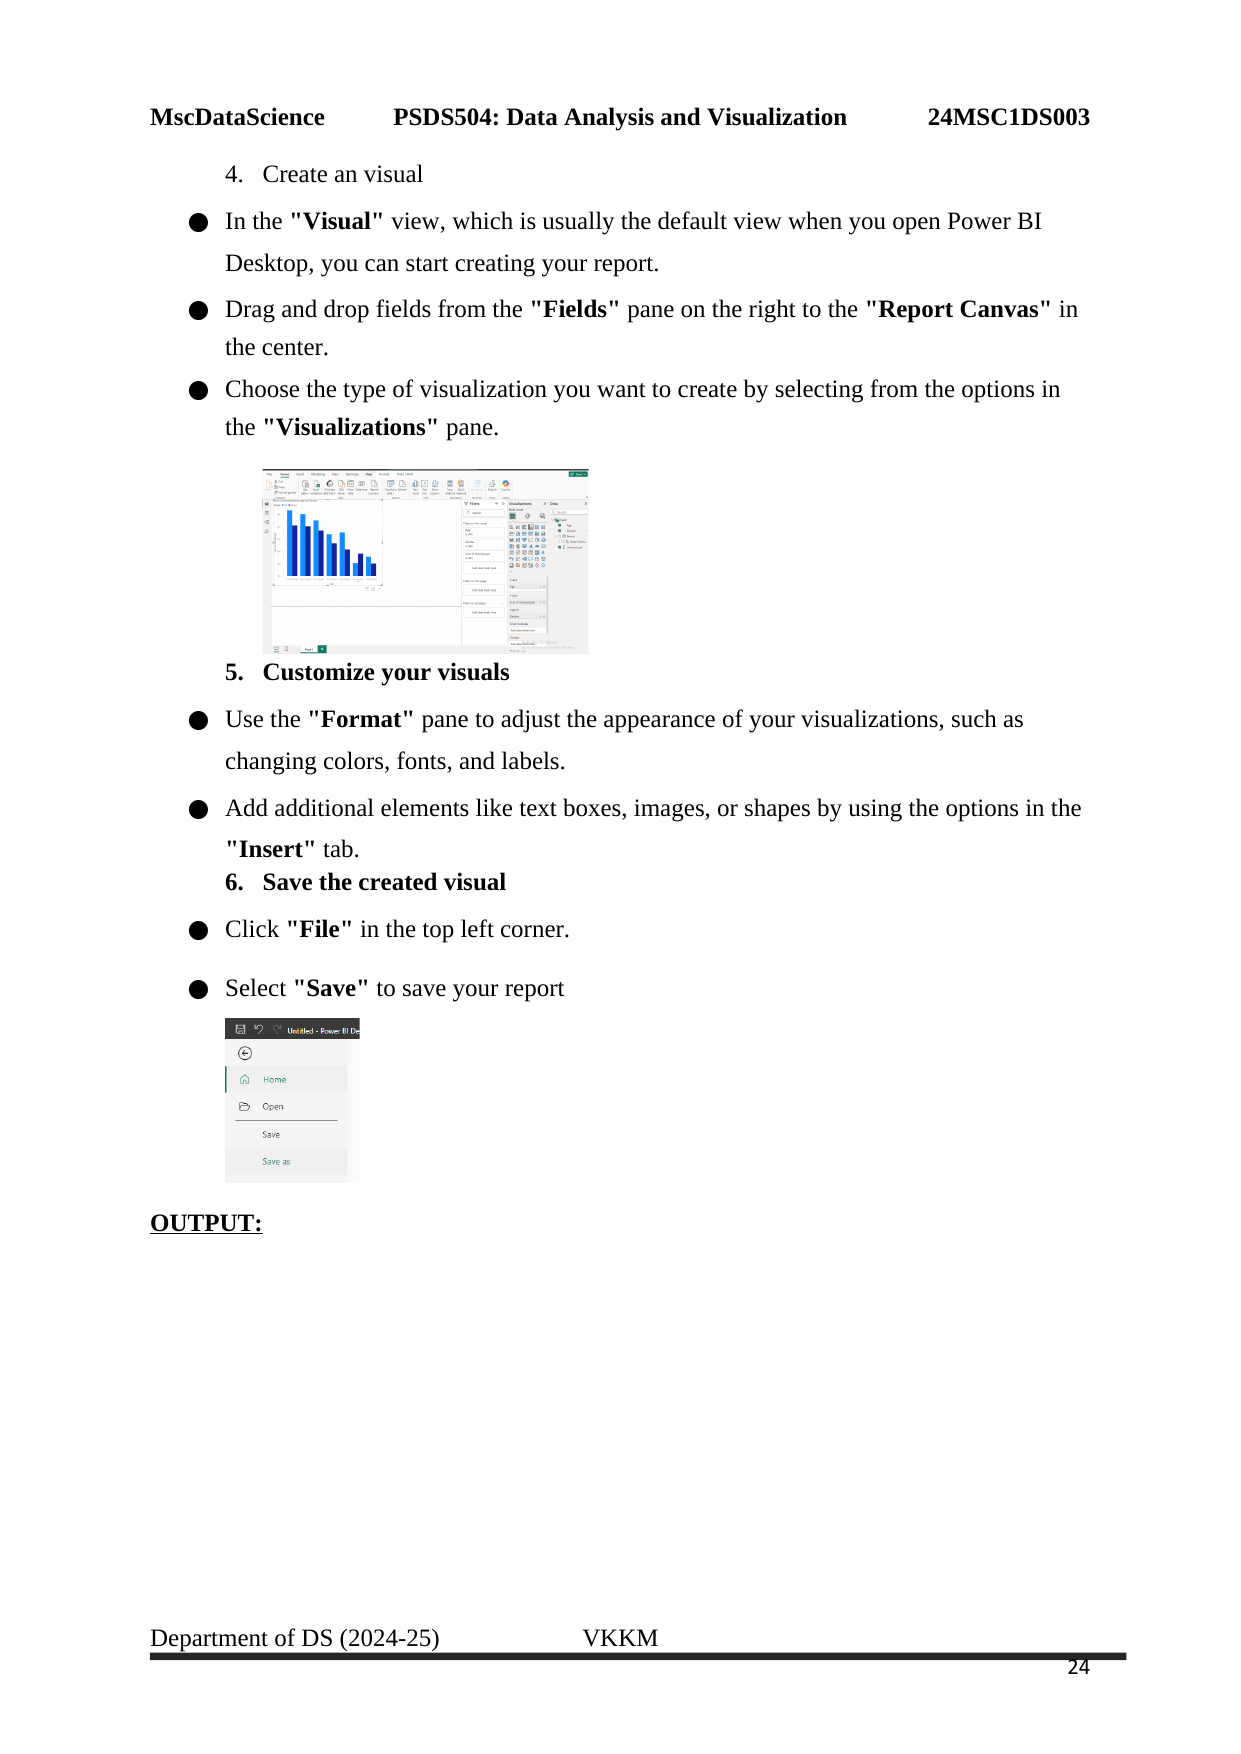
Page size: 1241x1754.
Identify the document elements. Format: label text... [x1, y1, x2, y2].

picture [225, 1018, 360, 1183]
picture [262, 469, 589, 654]
text OUTPUT: [150, 1208, 1090, 1237]
list Select "Save" to save your report [187, 959, 1090, 1011]
list Click "File" in the top left corner. [187, 901, 1090, 952]
list Use the "Format" pane to adjust the appearance of your visualizations, such as changing colors, fonts, and labels. [187, 690, 1090, 775]
list Choose the type of visualization you want to create by selecting from the options in the "Visualizations" pane. [187, 361, 1090, 441]
list Drag and drop fields from the "Fields" pane on the right to the "Report Canvas" in the center. [187, 281, 1090, 361]
list Save the created visual [225, 867, 1090, 896]
list Customize your visuals [225, 657, 1090, 686]
list Create an visual [225, 159, 1090, 188]
list In the "Visual" view, which is usually the default view when you open Power BI Desktop, you can start creating your report. [187, 192, 1090, 277]
list Add additional elements like text boxes, images, or shapes by using the options in the "Insert" tab. [187, 779, 1090, 863]
